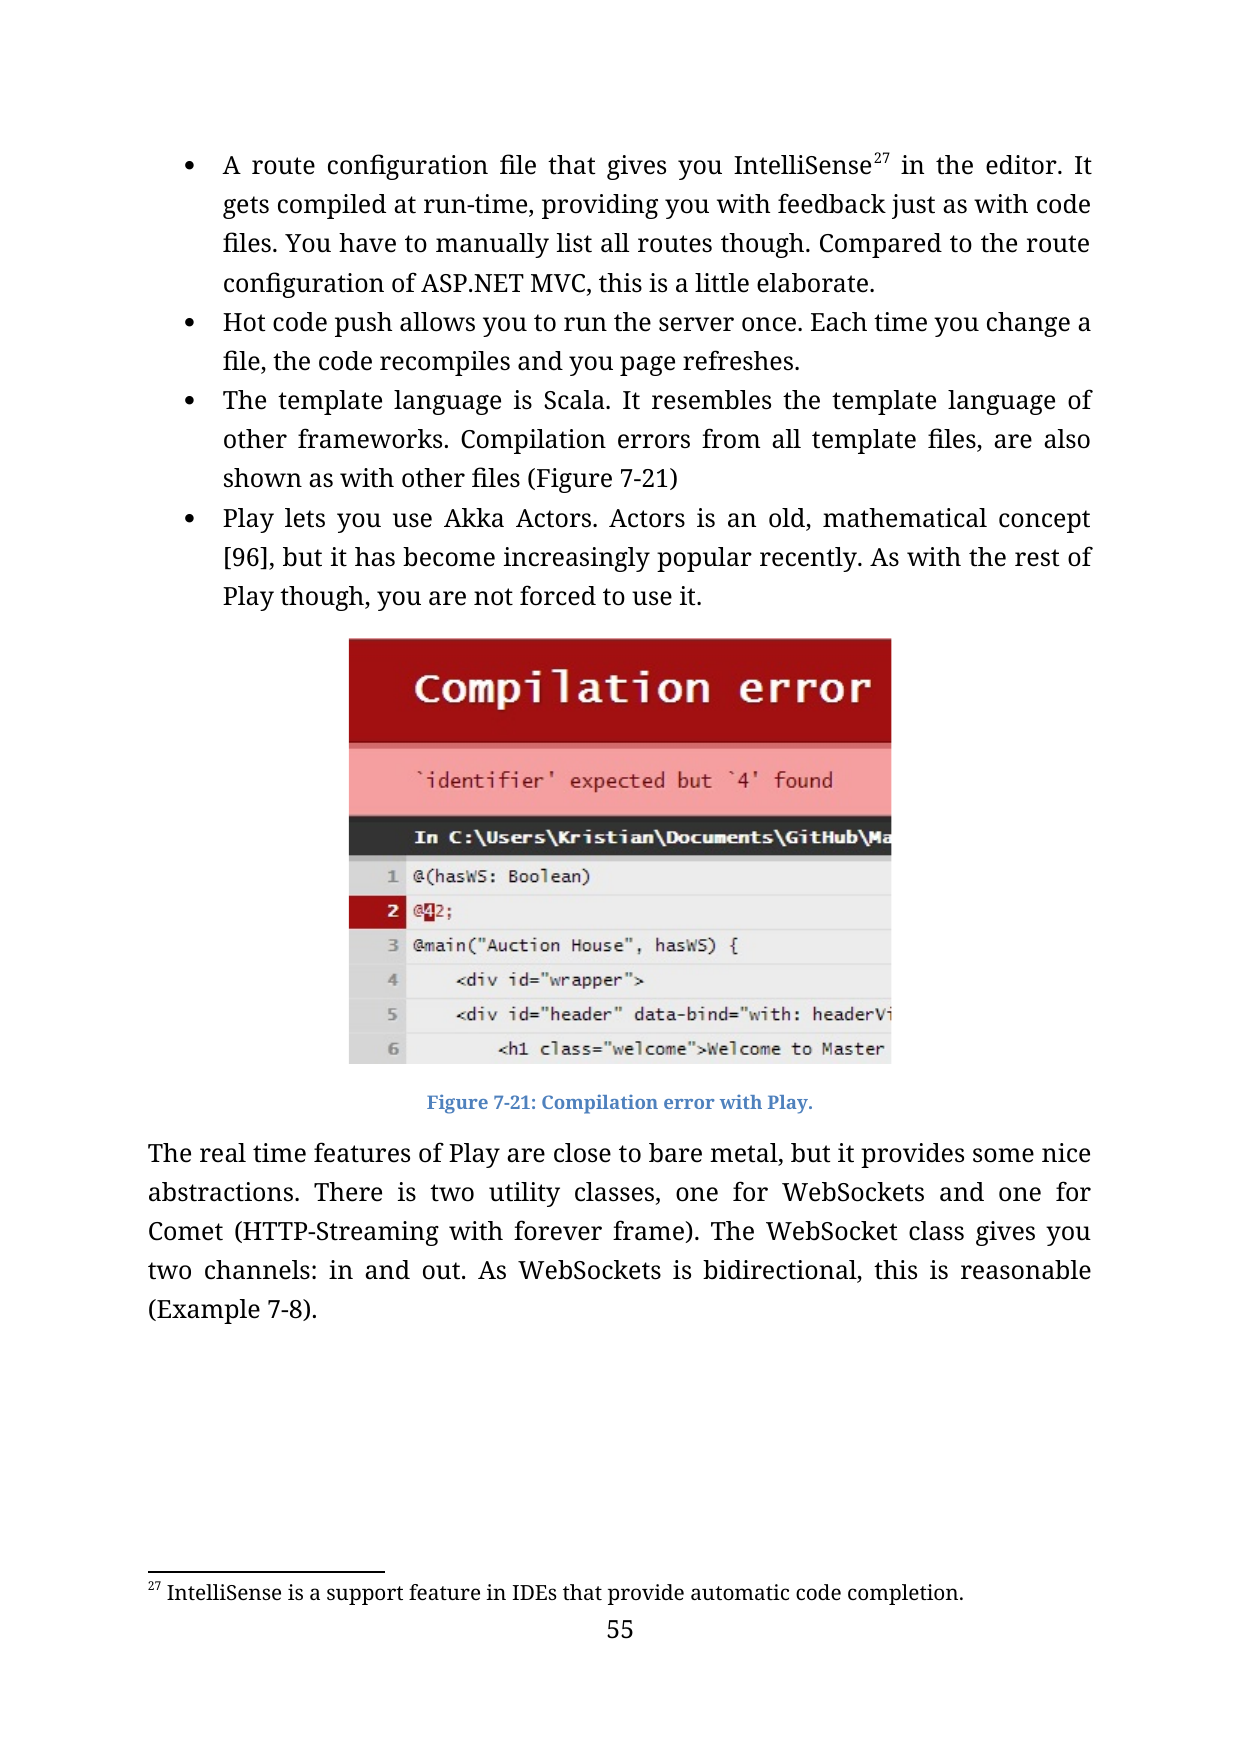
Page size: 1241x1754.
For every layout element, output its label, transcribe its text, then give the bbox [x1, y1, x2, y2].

list Play lets you use Akka Actors. Actors is an old, mathematical concept [96], but it has become increasingly popular recently. As with the rest of Play though, you are not forced to use it. [185, 500, 1092, 613]
list A route configuration file that gives you IntelliSense in the editor. It gets compiled at run-time, providing you with feedback just as with code files. You have to manually list all routes though. Compared to the route configuration of ASP.NET MVC, this is a little elaborate. [185, 148, 1092, 299]
picture [348, 638, 892, 1064]
list Hot code push allows you to run the server once. Each time you change a file, the code recompiles and you page refreshes. [185, 304, 1092, 378]
text The real time features of Play are close to bare metal, but it provides some nice abstractions. There is two utility classes, one for WebSockets and one for Comet (HTTP-Streaming with forever frame). The WebSocket class gives you two channels: in and out. As WebSockets is bidirectional, this is reasonable (Example 7-8). [148, 1136, 1092, 1326]
